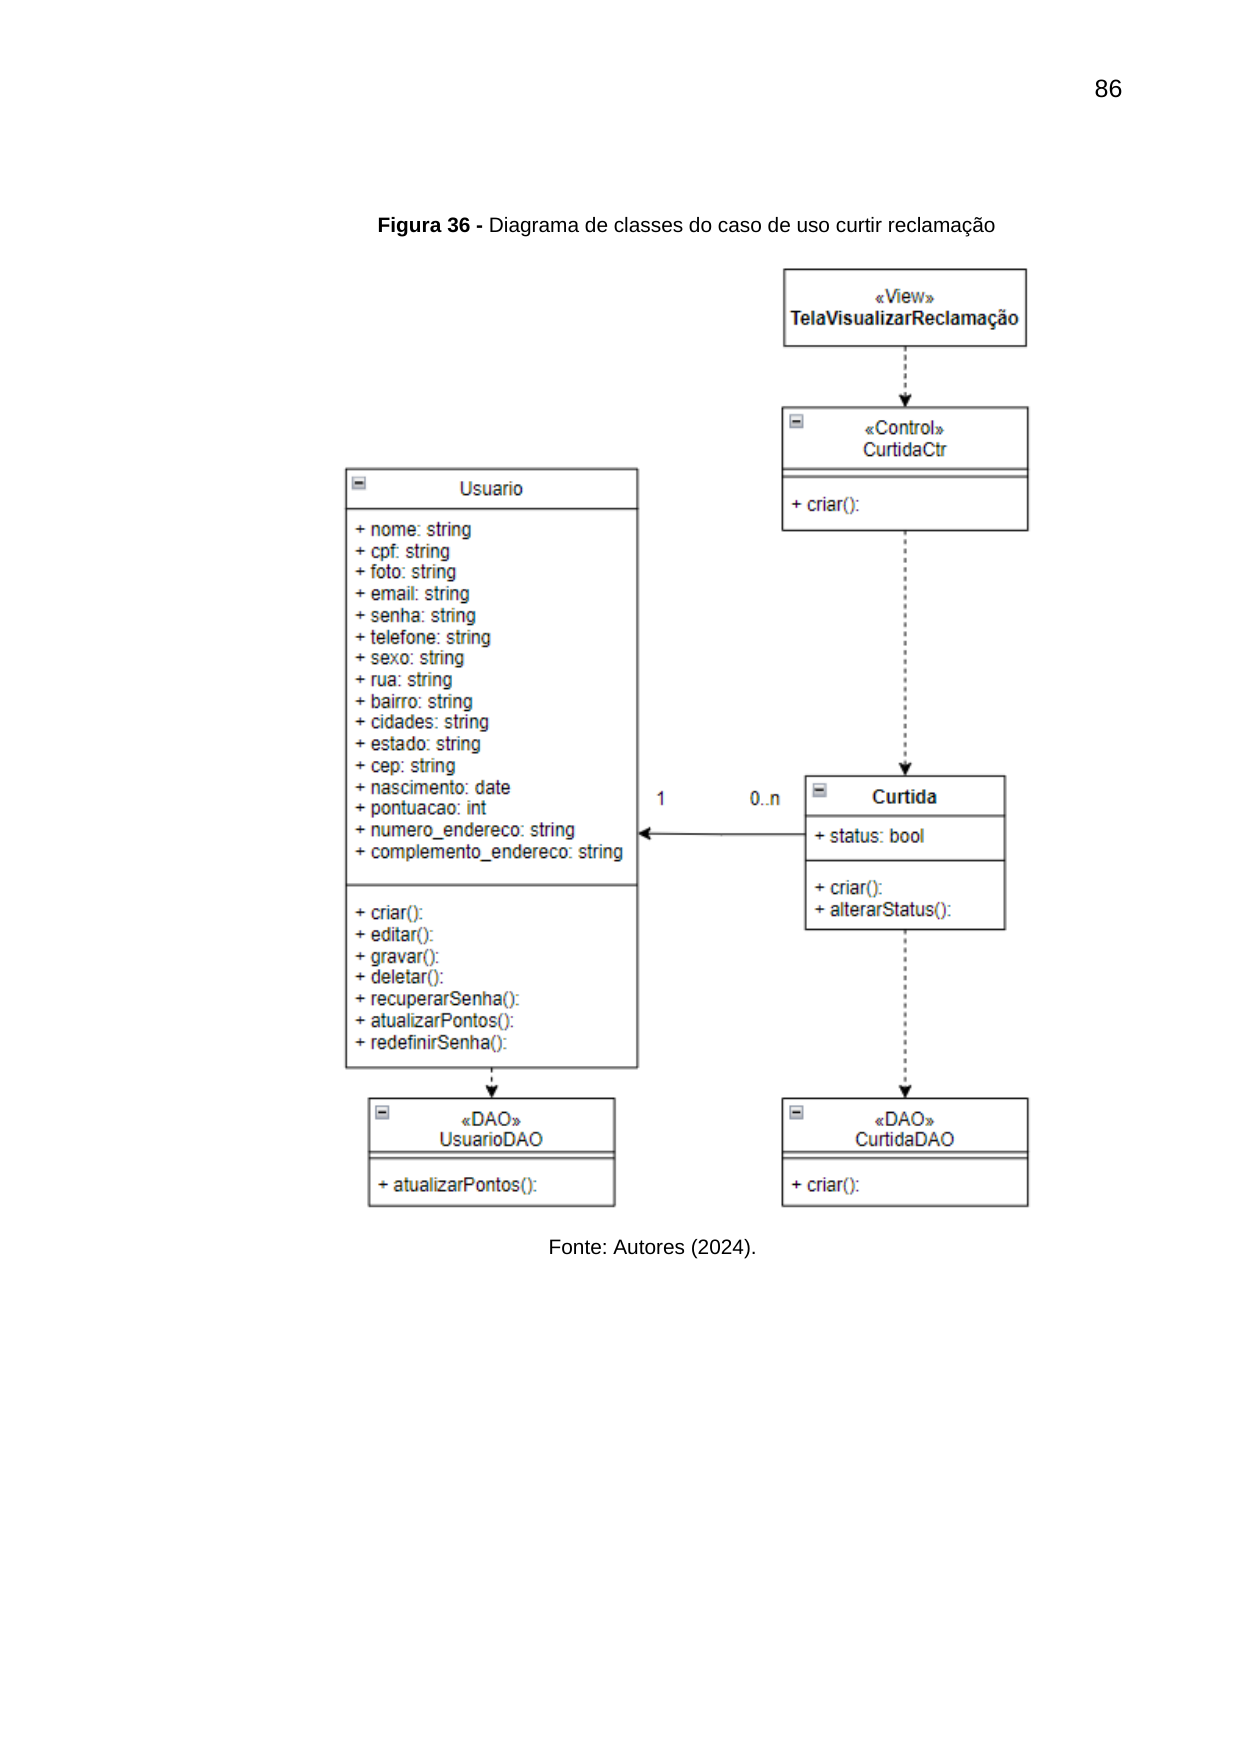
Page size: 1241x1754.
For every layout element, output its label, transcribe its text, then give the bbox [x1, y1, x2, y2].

text Figura 36 - Diagrama de classes do caso de uso curtir reclamação [177, 213, 1122, 237]
picture [327, 261, 1046, 1223]
